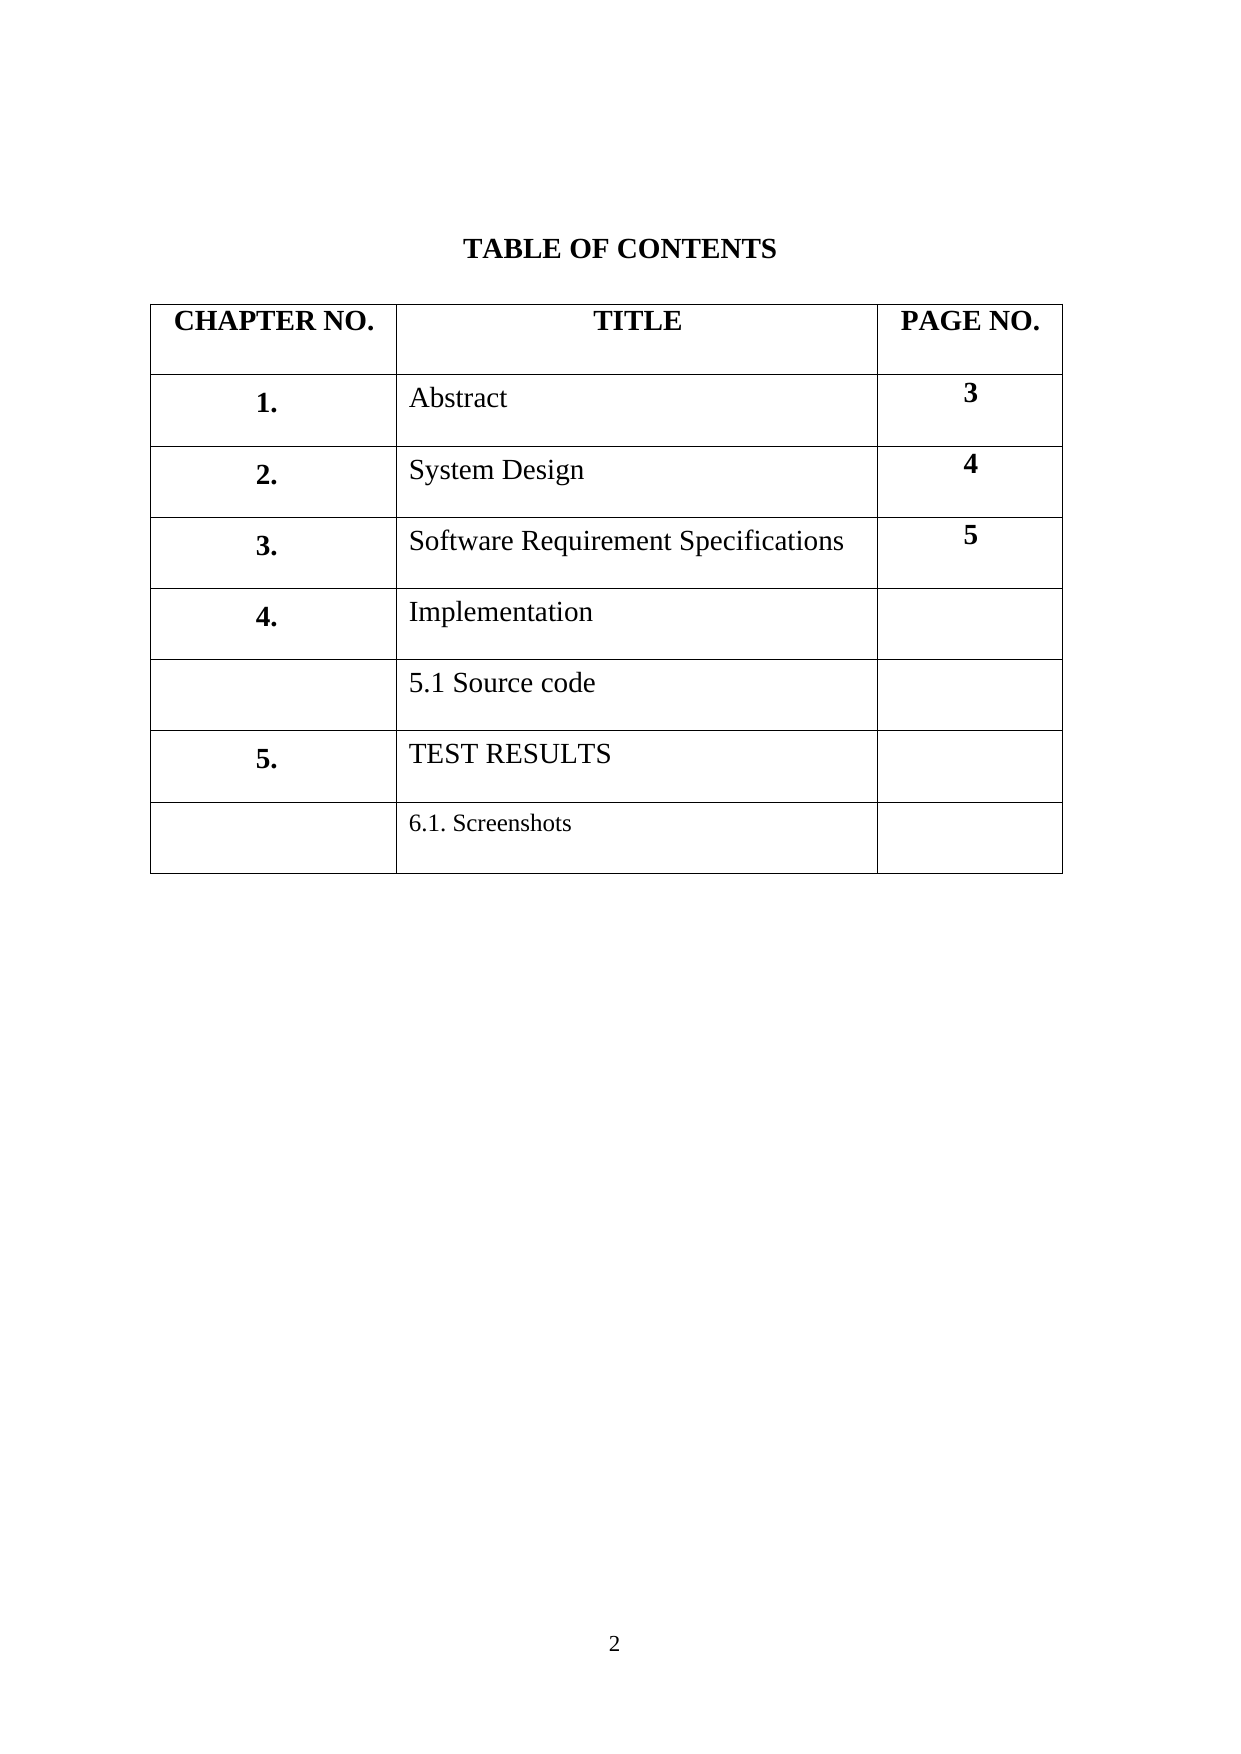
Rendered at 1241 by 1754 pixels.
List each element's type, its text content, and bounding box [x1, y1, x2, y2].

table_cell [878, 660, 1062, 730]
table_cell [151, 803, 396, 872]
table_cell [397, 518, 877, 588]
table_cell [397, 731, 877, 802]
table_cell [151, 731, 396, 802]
subtitle TABLE OF CONTENTS [253, 232, 987, 265]
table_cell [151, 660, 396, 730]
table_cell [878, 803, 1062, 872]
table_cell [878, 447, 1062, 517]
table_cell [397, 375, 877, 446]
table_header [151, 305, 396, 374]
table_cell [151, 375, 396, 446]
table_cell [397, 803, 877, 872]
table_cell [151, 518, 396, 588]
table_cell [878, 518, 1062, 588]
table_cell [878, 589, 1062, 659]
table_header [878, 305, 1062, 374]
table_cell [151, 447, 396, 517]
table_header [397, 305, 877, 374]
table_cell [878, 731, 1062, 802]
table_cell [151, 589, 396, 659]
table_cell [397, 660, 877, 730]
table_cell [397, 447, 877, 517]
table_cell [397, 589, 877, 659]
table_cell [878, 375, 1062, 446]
